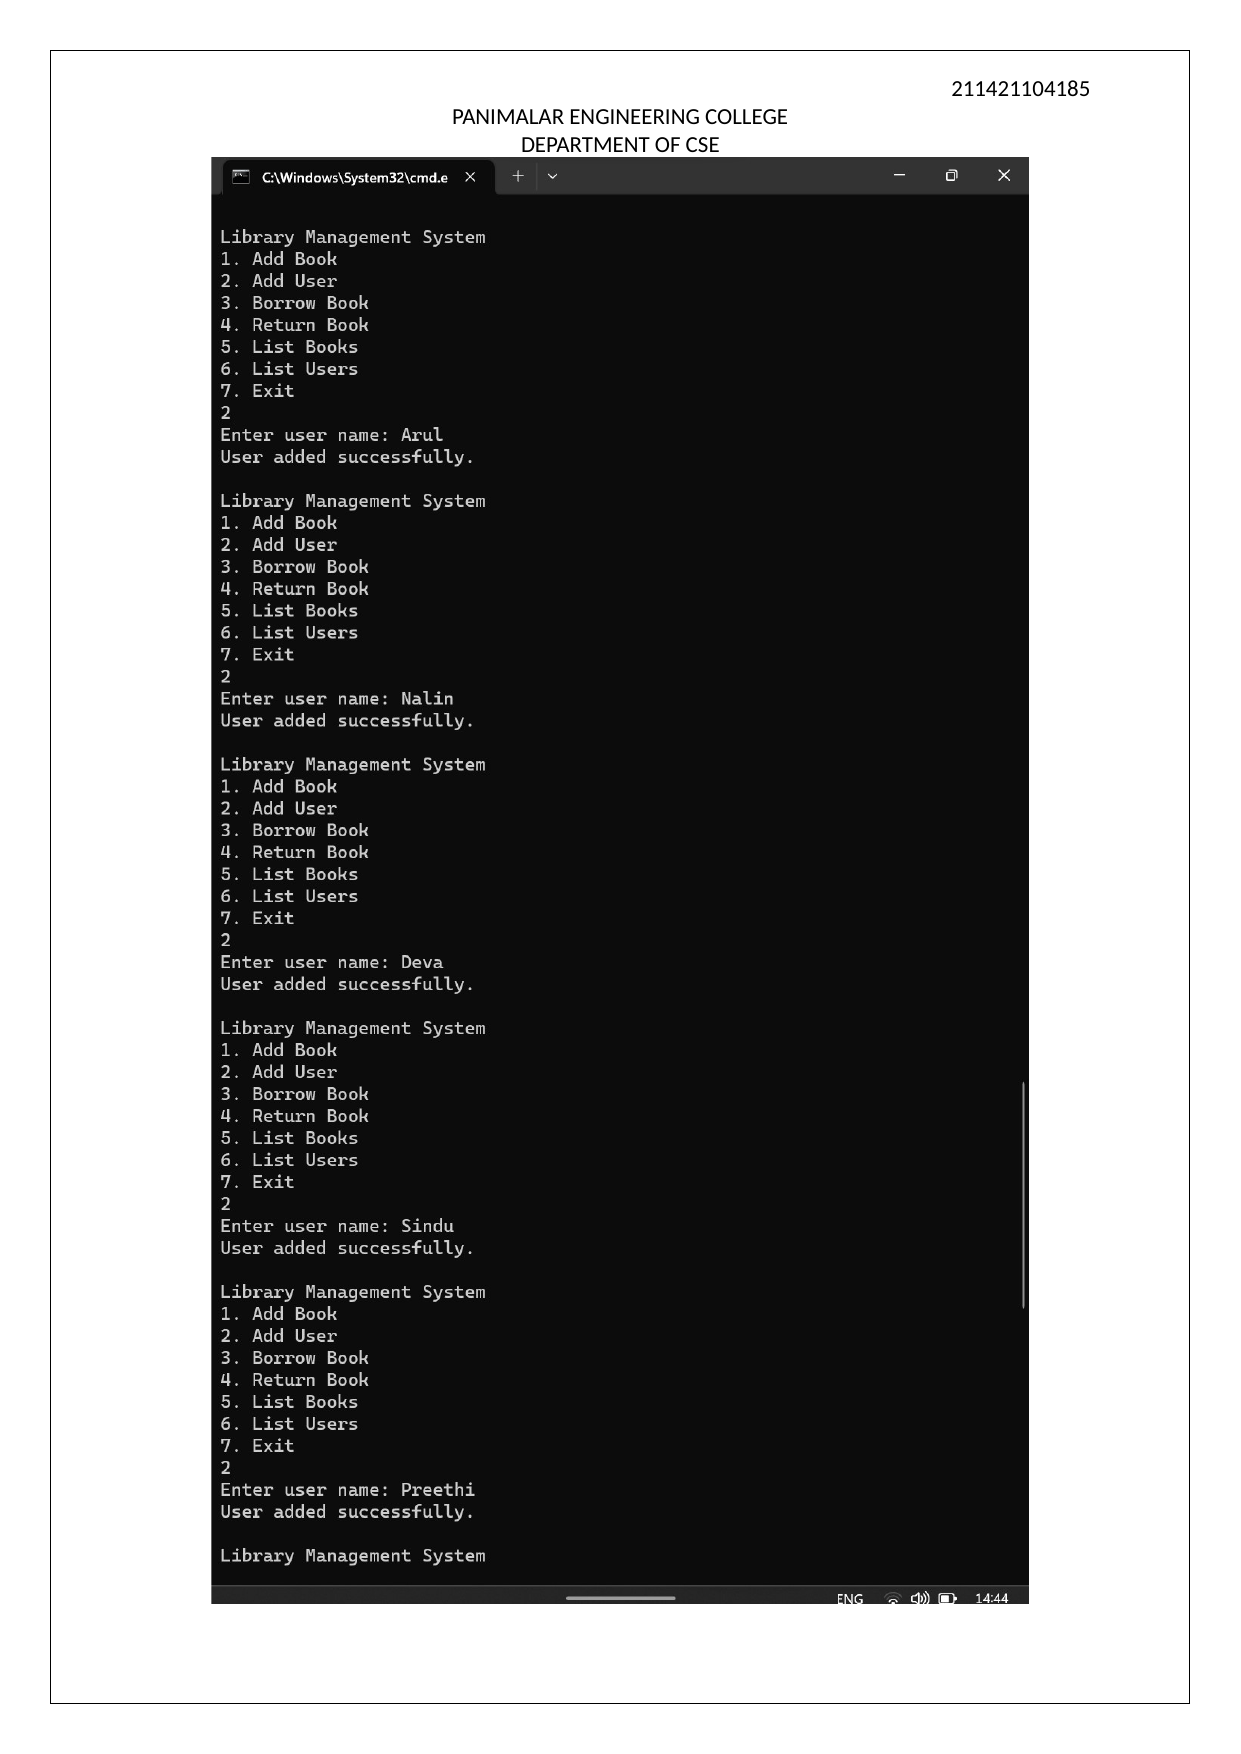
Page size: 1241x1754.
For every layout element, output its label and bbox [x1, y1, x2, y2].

picture [211, 157, 1029, 1604]
